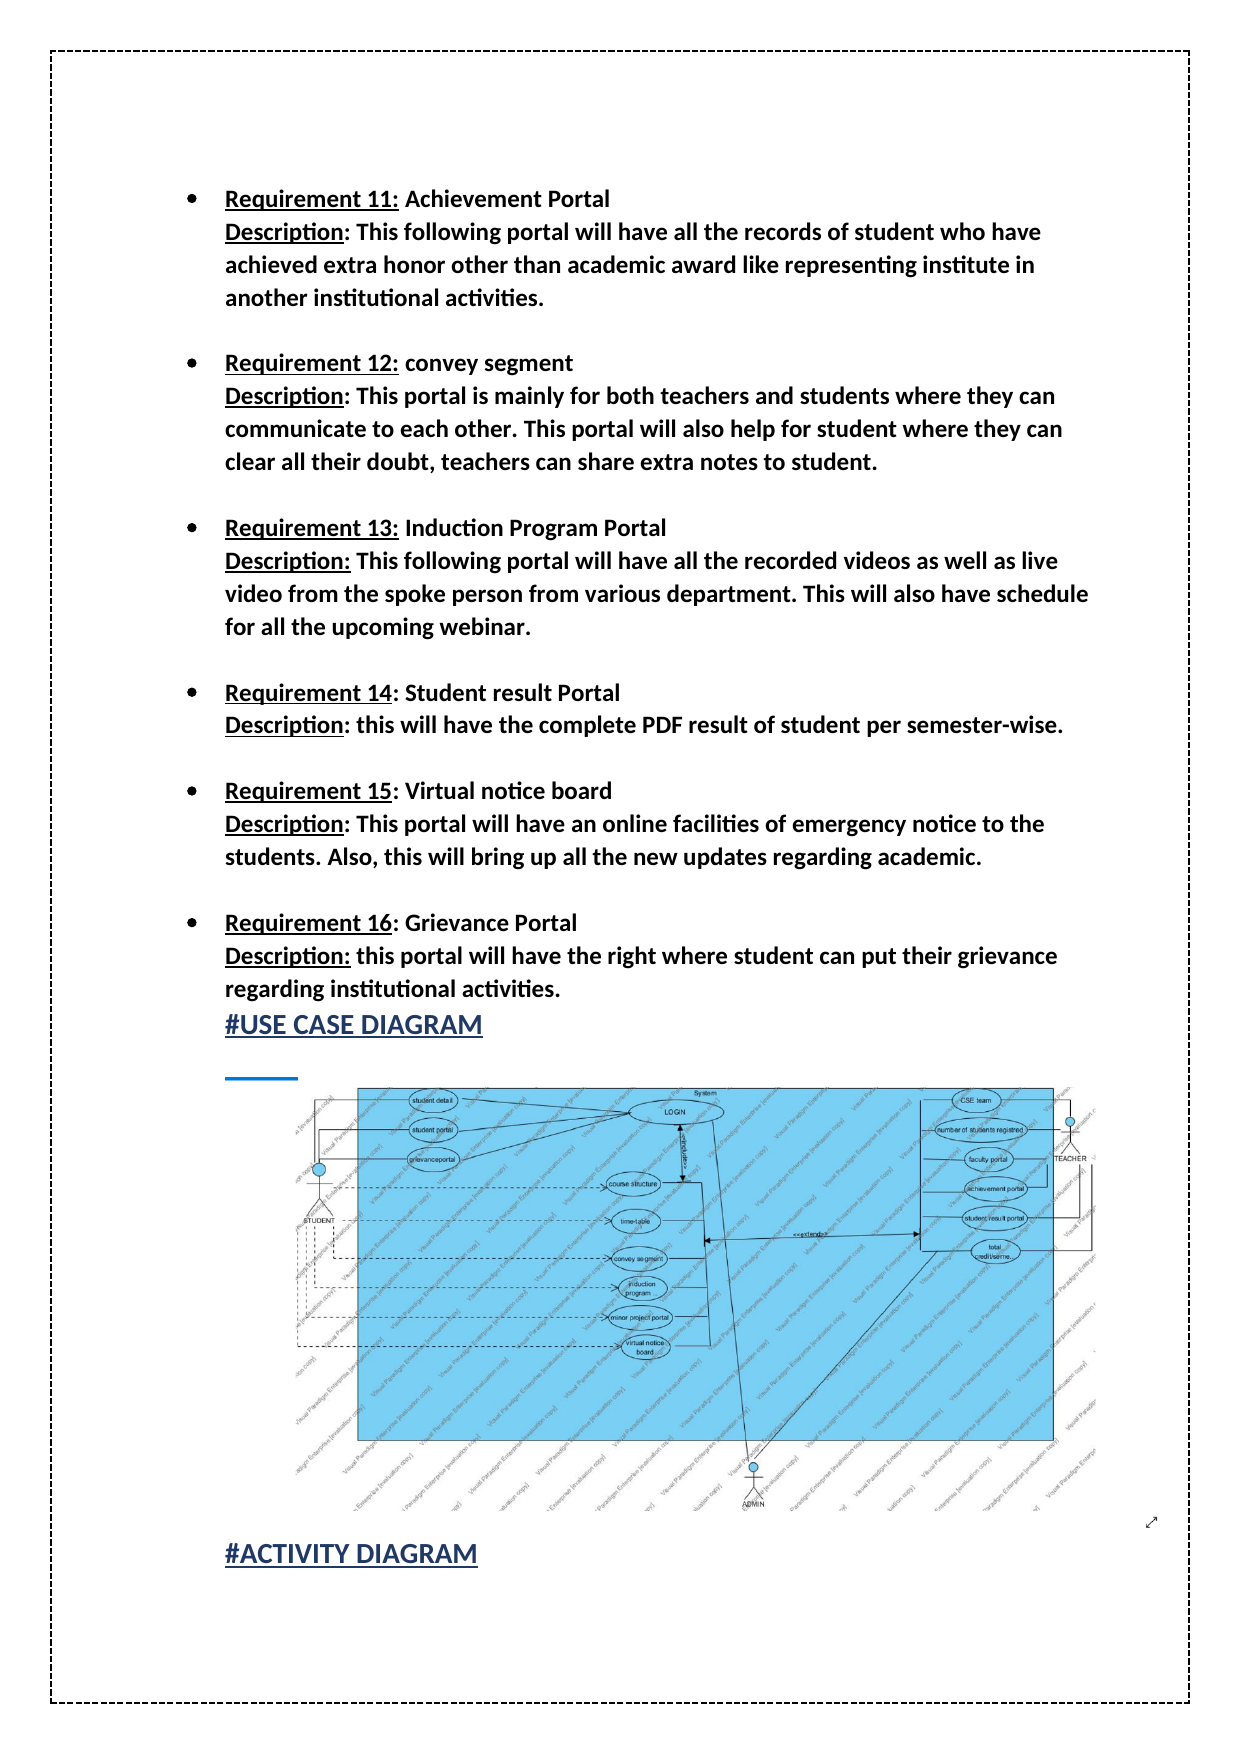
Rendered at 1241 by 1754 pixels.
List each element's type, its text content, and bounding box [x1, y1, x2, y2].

list Description: this portal will have the right where student can put their grievance regarding institutional activities. [225, 940, 1090, 1003]
picture [225, 1077, 1166, 1534]
list Requirement 12: convey segment [187, 347, 1090, 378]
list Requirement 14: Student result Portal [187, 677, 1090, 707]
list Description: This following portal will have all the recorded videos as well as live video from the spoke person from various department. This will also have schedule for all the upcoming webinar. [225, 545, 1090, 641]
list Requirement 11: Achievement Portal [187, 183, 1090, 213]
list Description: This portal will have an online facilities of emergency notice to the students. Also, this will bring up all the new updates regarding academic. [225, 808, 1090, 872]
list Description: This portal is mainly for both teachers and students where they can communicate to each other. This portal will also help for student where they can clear all their doubt, teachers can share extra notes to student. [225, 380, 1090, 477]
list #USE CASE DIAGRAM [225, 1006, 1090, 1041]
list Description: This following portal will have all the records of student who have achieved extra honor other than academic award like representing institute in another institutional activities. [225, 216, 1090, 312]
list Requirement 16: Grievance Portal [187, 907, 1090, 938]
list Requirement 15: Virtual notice board [187, 775, 1090, 806]
list #ACTIVITY DIAGRAM [225, 1536, 1090, 1571]
list Description: this will have the complete PDF result of student per semester-wise. [225, 709, 1090, 740]
list Requirement 13: Induction Program Portal [187, 512, 1090, 543]
